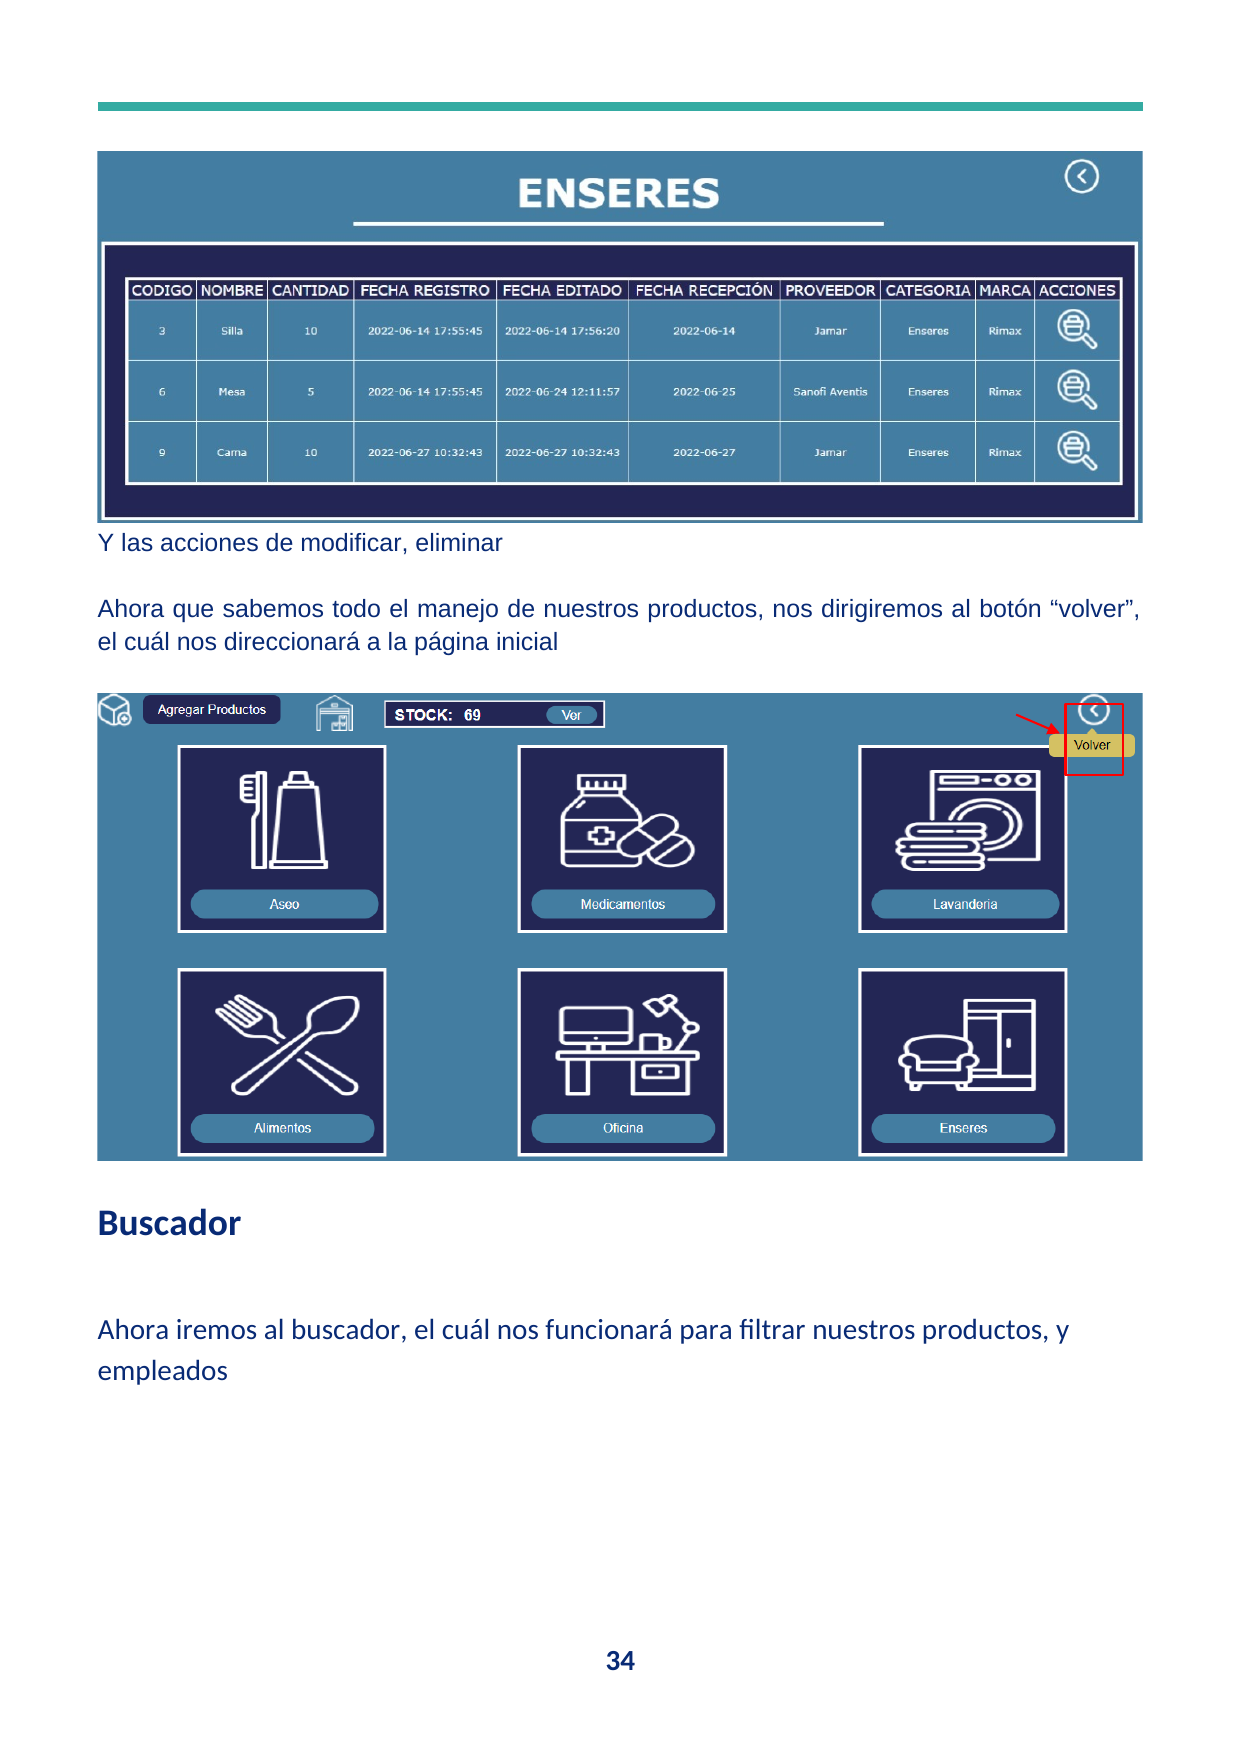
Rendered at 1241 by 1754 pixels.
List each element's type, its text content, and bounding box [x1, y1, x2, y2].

text Ahora iremos al buscador, el cuál nos funcionará para filtrar nuestros productos, y empleados [97, 1311, 1143, 1387]
picture [97, 151, 1143, 523]
subtitle Buscador [97, 1199, 1143, 1245]
text Ahora que sabemos todo el manejo de nuestros productos, nos dirigiremos al botón “volver”, el cuál nos direccionará a la página inicial [97, 594, 1143, 656]
picture [97, 693, 1143, 1161]
text Y las acciones de modificar, eliminar [97, 528, 1143, 557]
